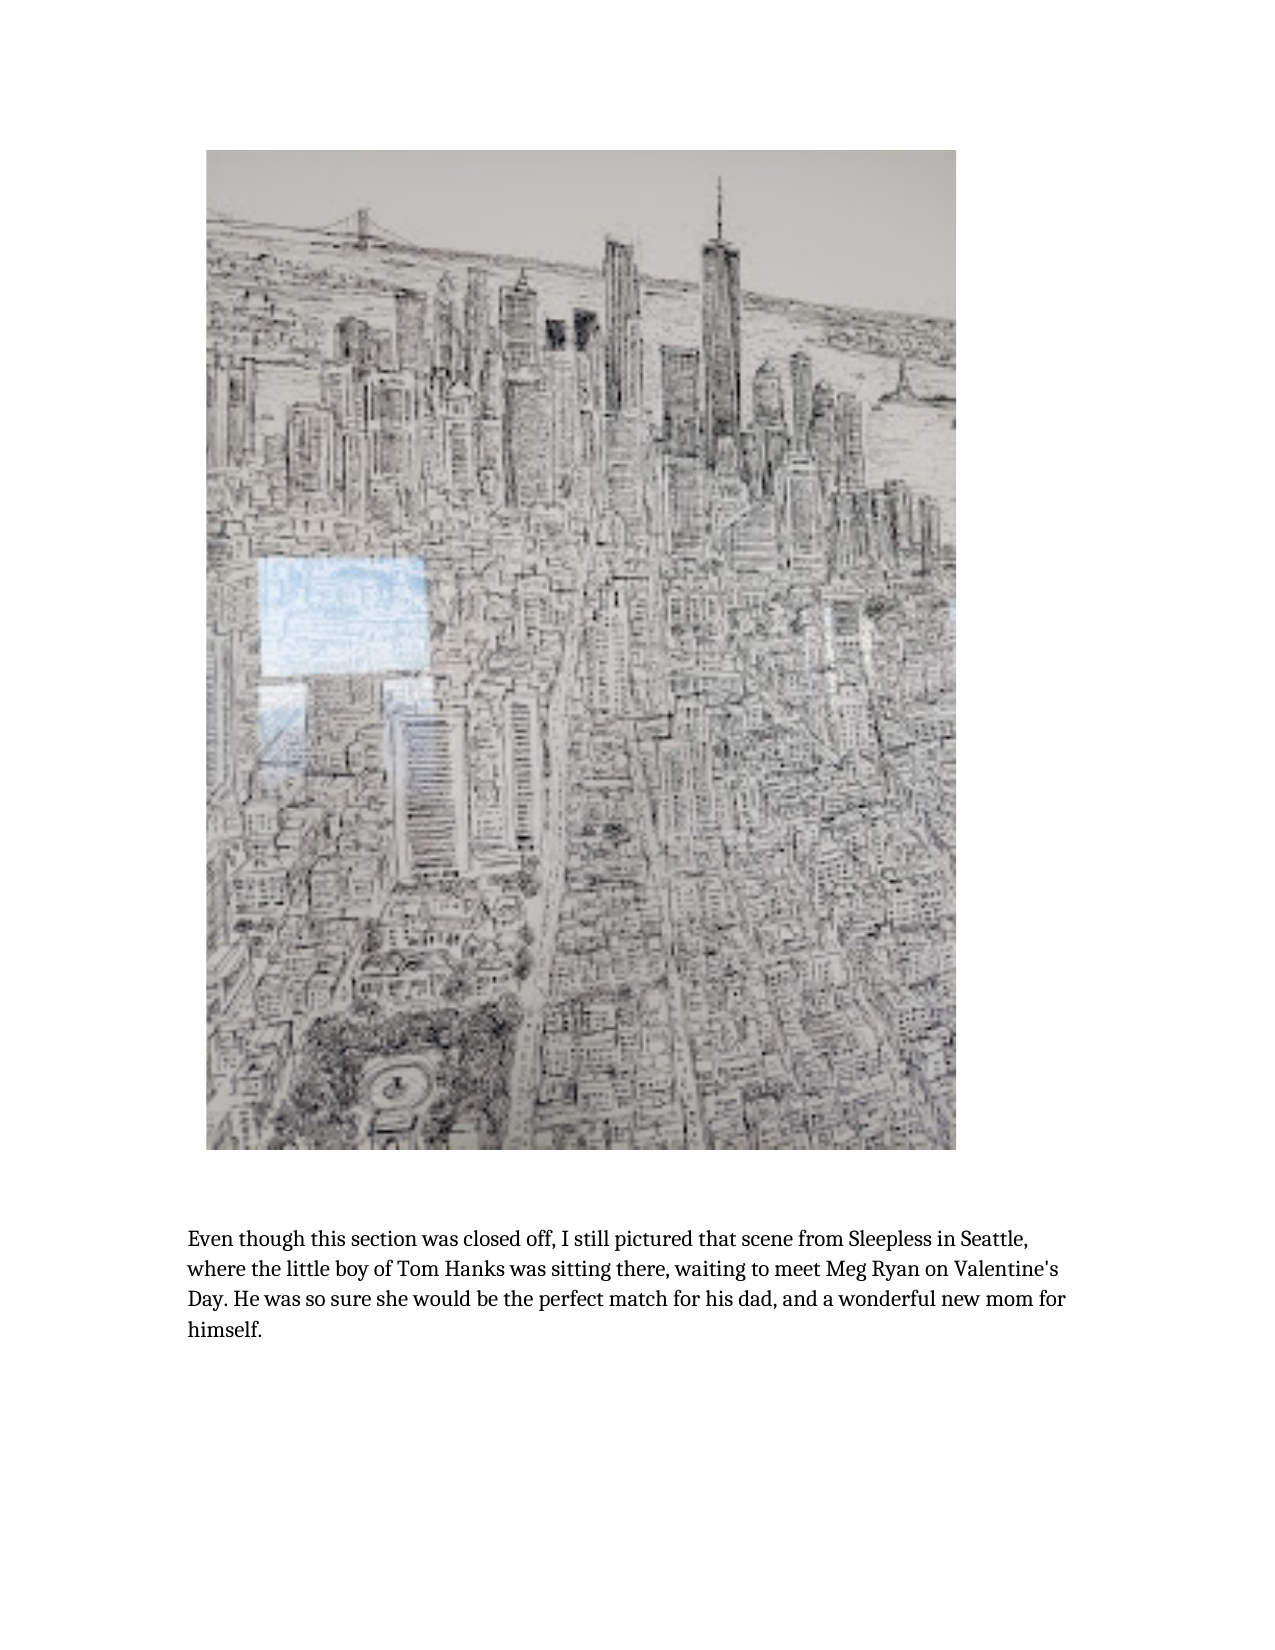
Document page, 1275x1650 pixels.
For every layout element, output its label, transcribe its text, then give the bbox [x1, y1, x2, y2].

text Even though this section was closed off, I still pictured that scene from Sleepless in Seattle, where the little boy of Tom Hanks was sitting there, waiting to meet Meg Ryan on Valentine's Day. He was so sure she would be the perfect match for his dad, and a wonderful new mom for himself. [187, 1226, 1087, 1343]
picture [206, 150, 957, 1150]
